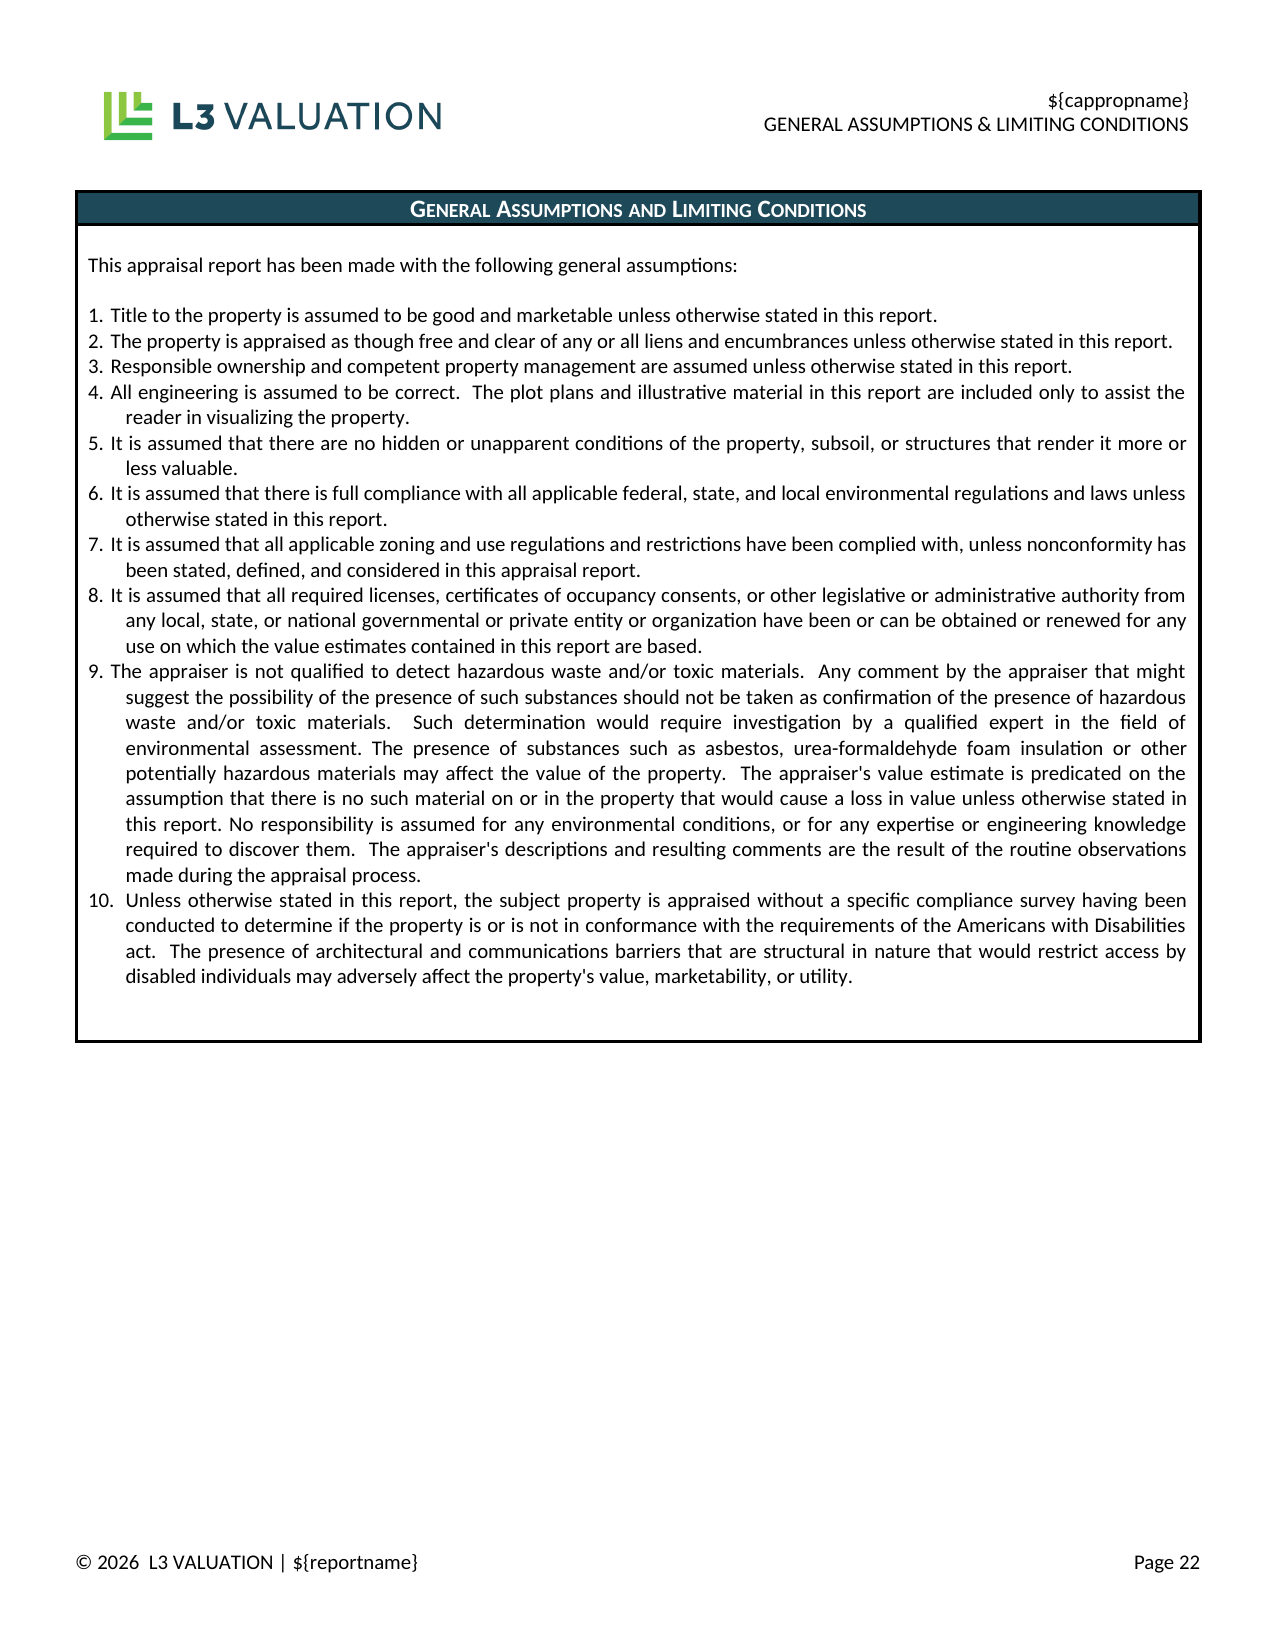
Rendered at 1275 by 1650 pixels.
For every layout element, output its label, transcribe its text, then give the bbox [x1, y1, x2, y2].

table_header General Assumptions and Limiting Conditions [78, 193, 1198, 223]
table_cell This appraisal report has been made with the following general assumptions: Title to the property is assumed to be good and marketable unless otherwise stated in this report. The property is appraised as though free and clear of any or all liens and encumbrances unless otherwise stated in this report. Responsible ownership and competent property management are assumed unless otherwise stated in this report. All engineering is assumed to be correct. The plot plans and illustrative material in this report are included only to assist the reader in visualizing the property. It is assumed that there are no hidden or unapparent conditions of the property, subsoil, or structures that render it more or less valuable. It is assumed that there is full compliance with all applicable federal, state, and local environmental regulations and laws unless otherwise stated in this report. It is assumed that all applicable zoning and use regulations and restrictions have been complied with, unless nonconformity has been stated, defined, and considered in this appraisal report. It is assumed that all required licenses, certificates of occupancy consents, or other legislative or administrative authority from any local, state, or national governmental or private entity or organization have been or can be obtained or renewed for any use on which the value estimates contained in this report are based. The appraiser is not qualified to detect hazardous waste and/or toxic materials. Any comment by the appraiser that might suggest the possibility of the presence of such substances should not be taken as confirmation of the presence of hazardous waste and/or toxic materials. Such determination would require investigation by a qualified expert in the field of environmental assessment. The presence of substances such as asbestos, urea-formaldehyde foam insulation or other potentially hazardous materials may affect the value of the property. The appraiser's value estimate is predicated on the assumption that there is no such material on or in the property that would cause a loss in value unless otherwise stated in this report. No responsibility is assumed for any environmental conditions, or for any expertise or engineering knowledge required to discover them. The appraiser's descriptions and resulting comments are the result of the routine observations made during the appraisal process. Unless otherwise stated in this report, the subject property is appraised without a specific compliance survey having been conducted to determine if the property is or is not in conformance with the requirements of the Americans with Disabilities act. The presence of architectural and communications barriers that are structural in nature that would restrict access by disabled individuals may adversely affect the property's value, marketability, or utility. [78, 226, 1198, 1040]
picture [88, 75, 455, 156]
